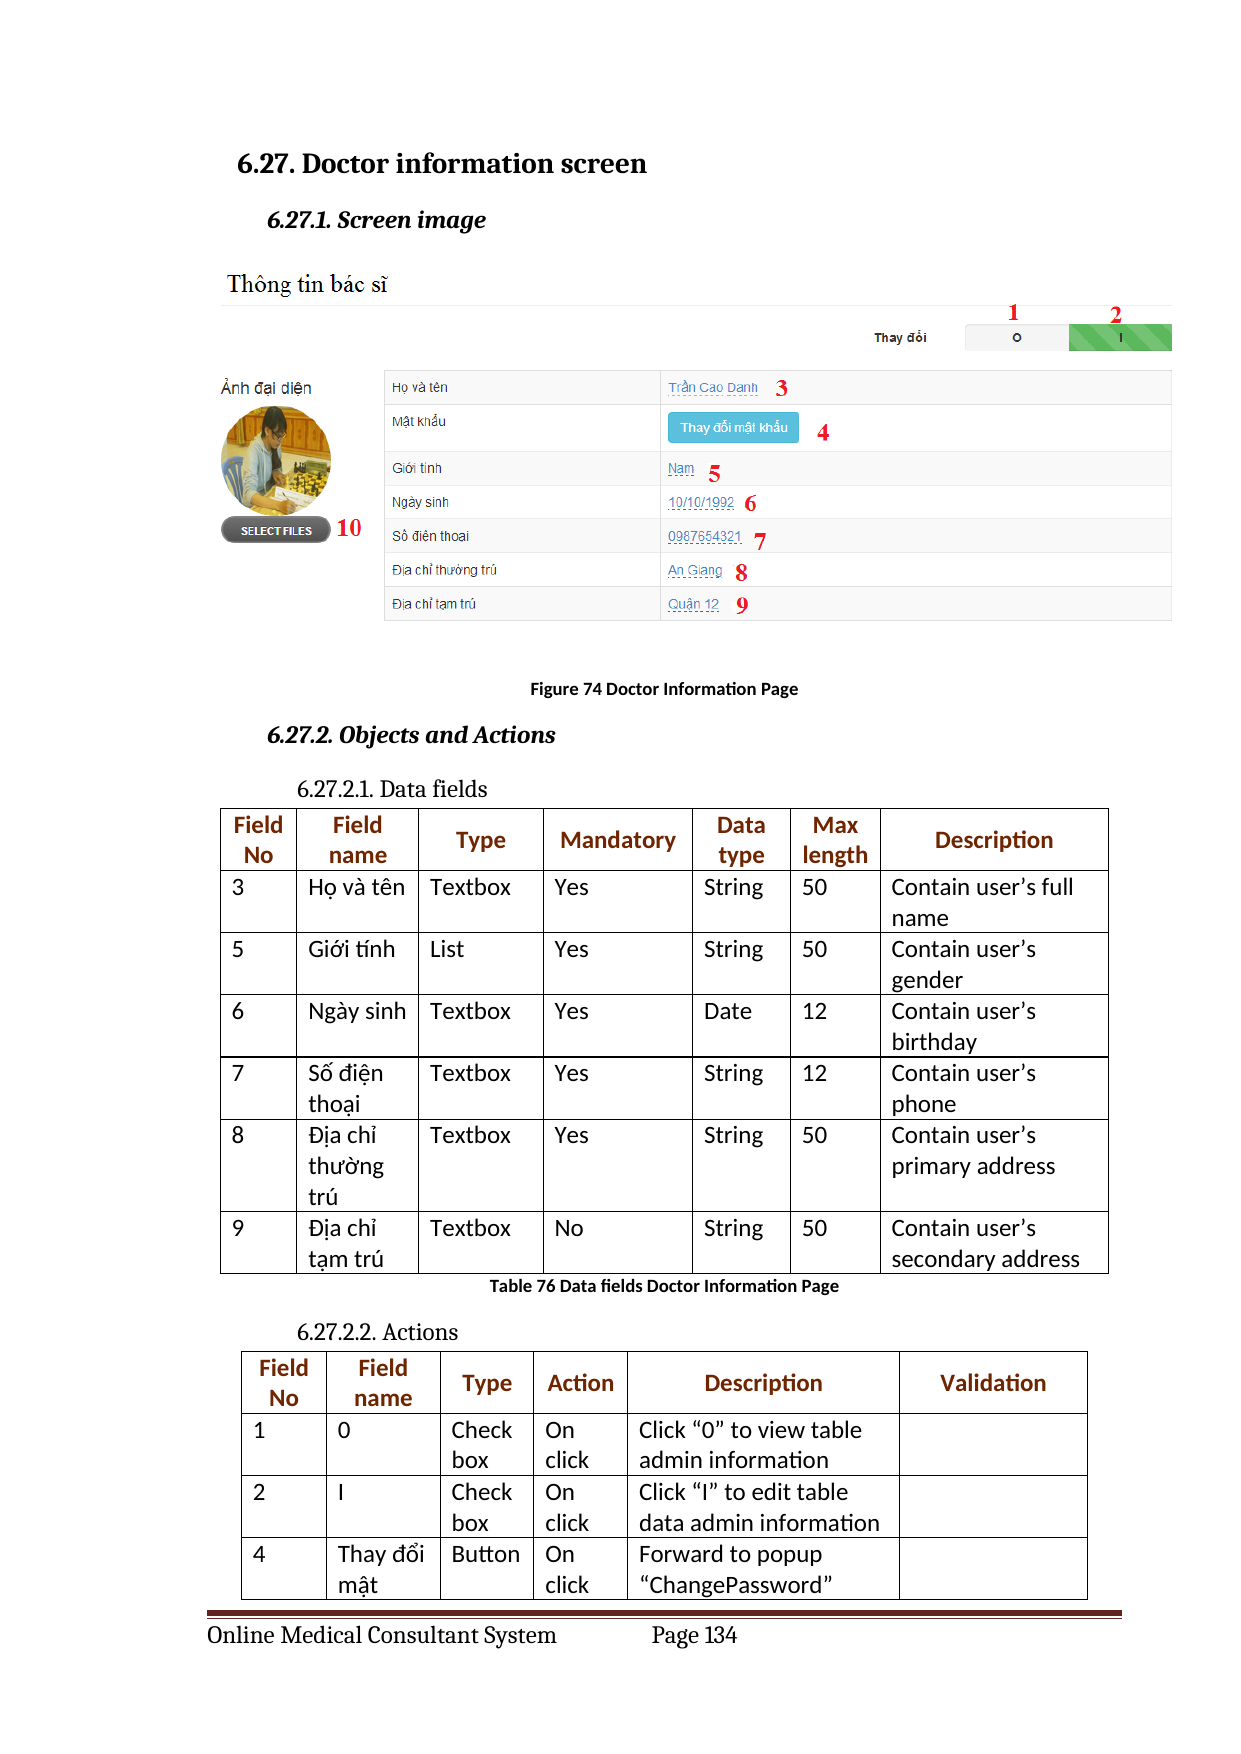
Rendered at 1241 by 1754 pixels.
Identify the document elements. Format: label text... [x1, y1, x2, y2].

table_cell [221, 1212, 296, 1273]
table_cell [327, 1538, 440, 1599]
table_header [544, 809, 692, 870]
subtitle Doctor information screen [237, 147, 1122, 181]
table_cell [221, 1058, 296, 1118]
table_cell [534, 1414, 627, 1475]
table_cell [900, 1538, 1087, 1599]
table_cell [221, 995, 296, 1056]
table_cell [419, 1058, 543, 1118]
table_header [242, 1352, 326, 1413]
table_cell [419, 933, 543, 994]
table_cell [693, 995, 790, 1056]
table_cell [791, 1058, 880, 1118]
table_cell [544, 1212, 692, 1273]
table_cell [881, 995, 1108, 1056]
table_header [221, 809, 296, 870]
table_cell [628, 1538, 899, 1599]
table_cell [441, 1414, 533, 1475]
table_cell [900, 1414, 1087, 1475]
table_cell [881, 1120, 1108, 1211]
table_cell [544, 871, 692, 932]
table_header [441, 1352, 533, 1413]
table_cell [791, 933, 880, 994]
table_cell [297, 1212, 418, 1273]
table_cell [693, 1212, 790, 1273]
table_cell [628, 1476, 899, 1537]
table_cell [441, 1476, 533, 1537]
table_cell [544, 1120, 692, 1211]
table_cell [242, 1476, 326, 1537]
subtitle Data fields [282, 775, 1122, 804]
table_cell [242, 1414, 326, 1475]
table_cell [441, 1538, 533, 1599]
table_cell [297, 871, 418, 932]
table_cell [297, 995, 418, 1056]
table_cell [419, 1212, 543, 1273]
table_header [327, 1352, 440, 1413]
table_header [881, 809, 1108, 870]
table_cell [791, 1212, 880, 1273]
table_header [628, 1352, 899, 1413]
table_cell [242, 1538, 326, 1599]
subtitle Objects and Actions [267, 721, 1122, 750]
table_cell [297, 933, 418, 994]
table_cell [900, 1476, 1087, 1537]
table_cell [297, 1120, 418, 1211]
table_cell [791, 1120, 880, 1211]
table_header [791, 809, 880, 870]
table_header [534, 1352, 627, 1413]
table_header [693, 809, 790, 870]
subtitle Actions [282, 1318, 1122, 1347]
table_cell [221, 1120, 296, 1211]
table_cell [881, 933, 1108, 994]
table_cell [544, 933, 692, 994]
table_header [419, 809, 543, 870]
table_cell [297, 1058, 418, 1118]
picture [207, 239, 1182, 653]
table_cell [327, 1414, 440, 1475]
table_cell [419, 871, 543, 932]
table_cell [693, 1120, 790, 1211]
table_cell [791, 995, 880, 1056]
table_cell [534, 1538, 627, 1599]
subtitle Screen image [267, 206, 1122, 235]
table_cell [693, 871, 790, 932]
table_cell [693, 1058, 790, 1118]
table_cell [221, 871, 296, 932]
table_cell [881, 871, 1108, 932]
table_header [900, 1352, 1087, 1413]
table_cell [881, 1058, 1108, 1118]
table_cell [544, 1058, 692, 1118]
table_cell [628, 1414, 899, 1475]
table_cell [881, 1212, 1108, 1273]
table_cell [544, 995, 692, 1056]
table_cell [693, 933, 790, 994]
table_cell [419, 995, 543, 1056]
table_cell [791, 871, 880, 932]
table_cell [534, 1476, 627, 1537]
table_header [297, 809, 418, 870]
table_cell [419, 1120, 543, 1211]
text Figure Doctor Information Page [207, 677, 1122, 700]
text Table Data fields Doctor Information Page [207, 1274, 1122, 1297]
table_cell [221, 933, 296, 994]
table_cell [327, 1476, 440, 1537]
